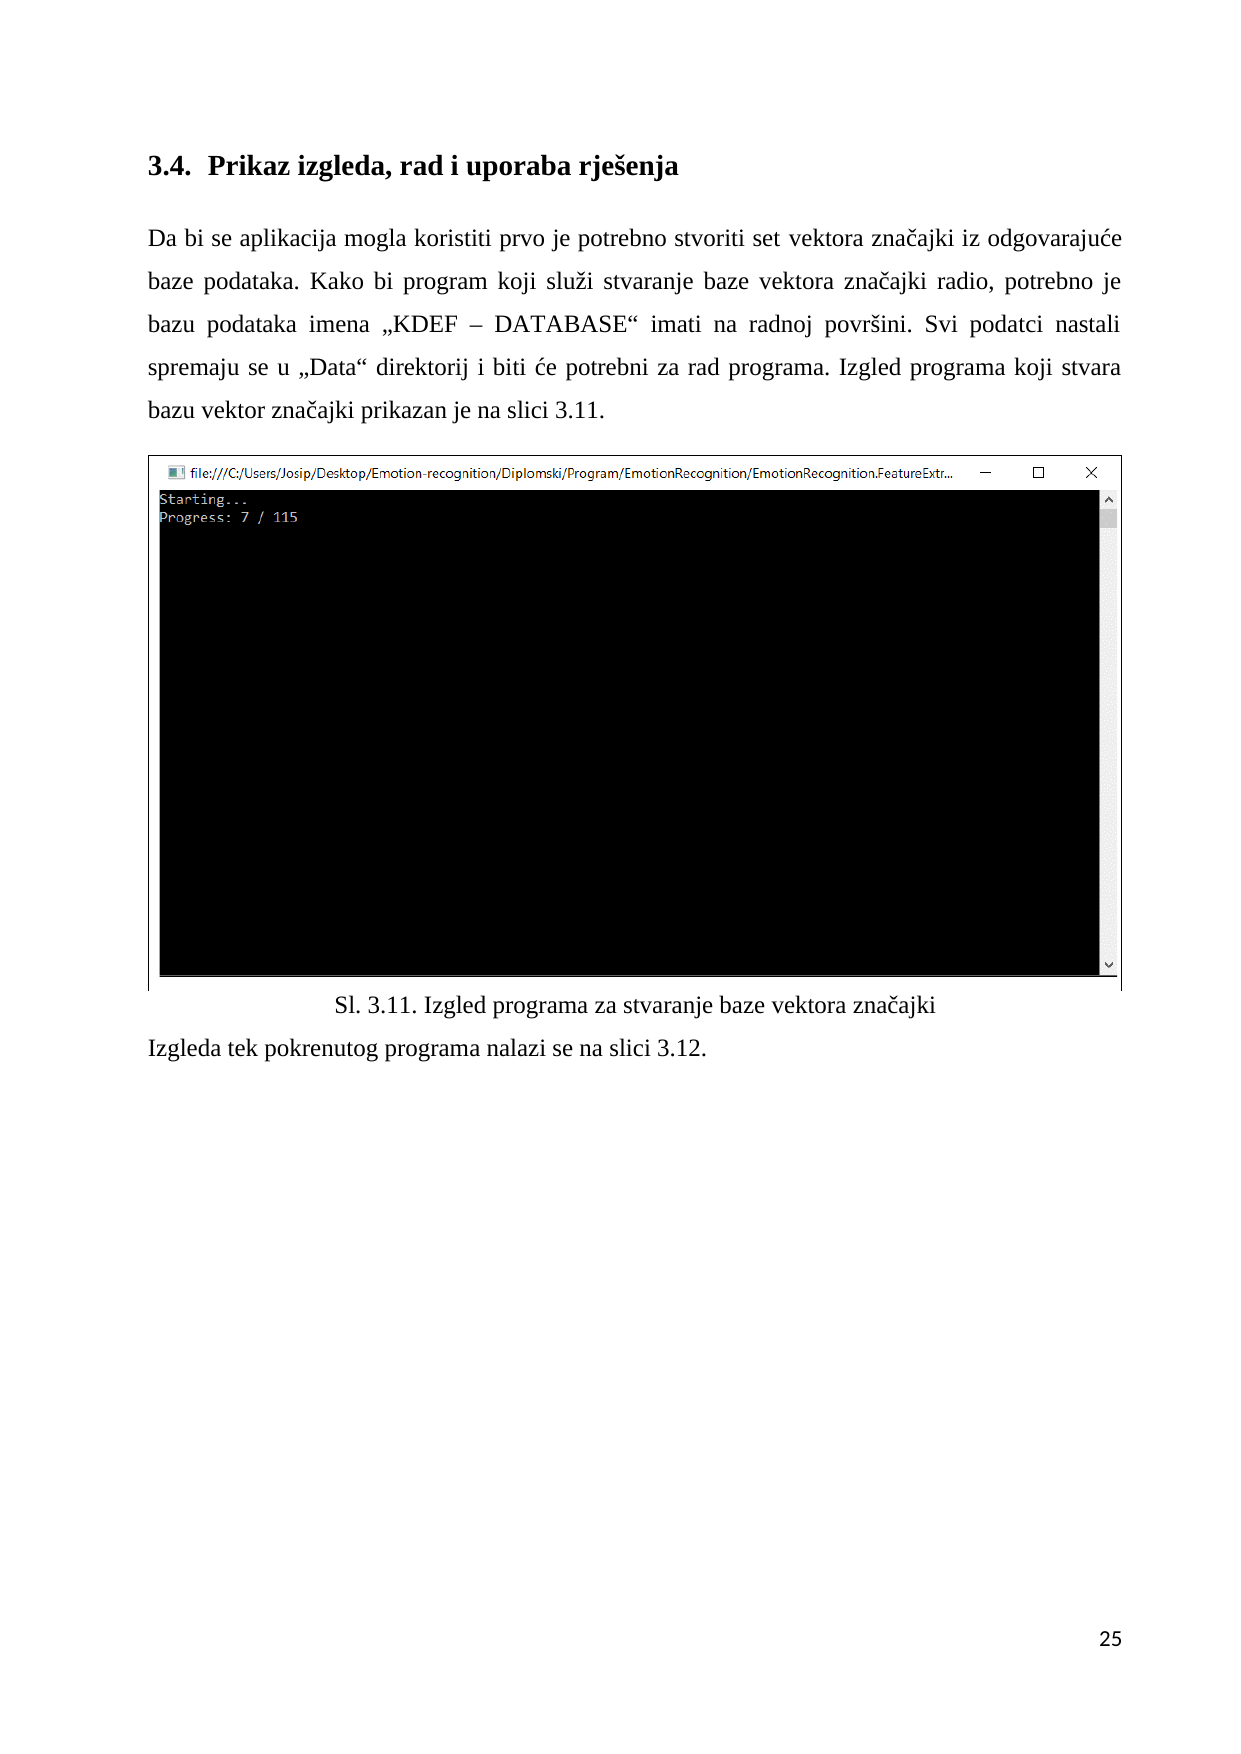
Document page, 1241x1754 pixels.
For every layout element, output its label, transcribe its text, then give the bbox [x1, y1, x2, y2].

text Prikaz izgleda, rad i uporaba rješenja [148, 148, 1122, 181]
table_header [149, 456, 1121, 991]
text Izgleda tek pokrenutog programa nalazi se na slici 3.12. [148, 1033, 1122, 1062]
table_cell Sl. 3.11. Izgled programa za stvaranje baze vektora značajki [148, 991, 1122, 1033]
text Da bi se aplikacija mogla koristiti prvo je potrebno stvoriti set vektora značajki iz odgovarajuće baze podataka. Kako bi program koji služi stvaranje baze vektora značajki radio, potrebno je bazu podataka imena „KDEF – DATABASE“ imati na radnoj površini. Svi podatci nastali spremaju se u „Data“ direktorij i biti će potrebni za rad programa. Izgled programa koji stvara bazu vektor značajki prikazan je na slici 3.11. [148, 223, 1122, 424]
picture [159, 456, 1118, 977]
